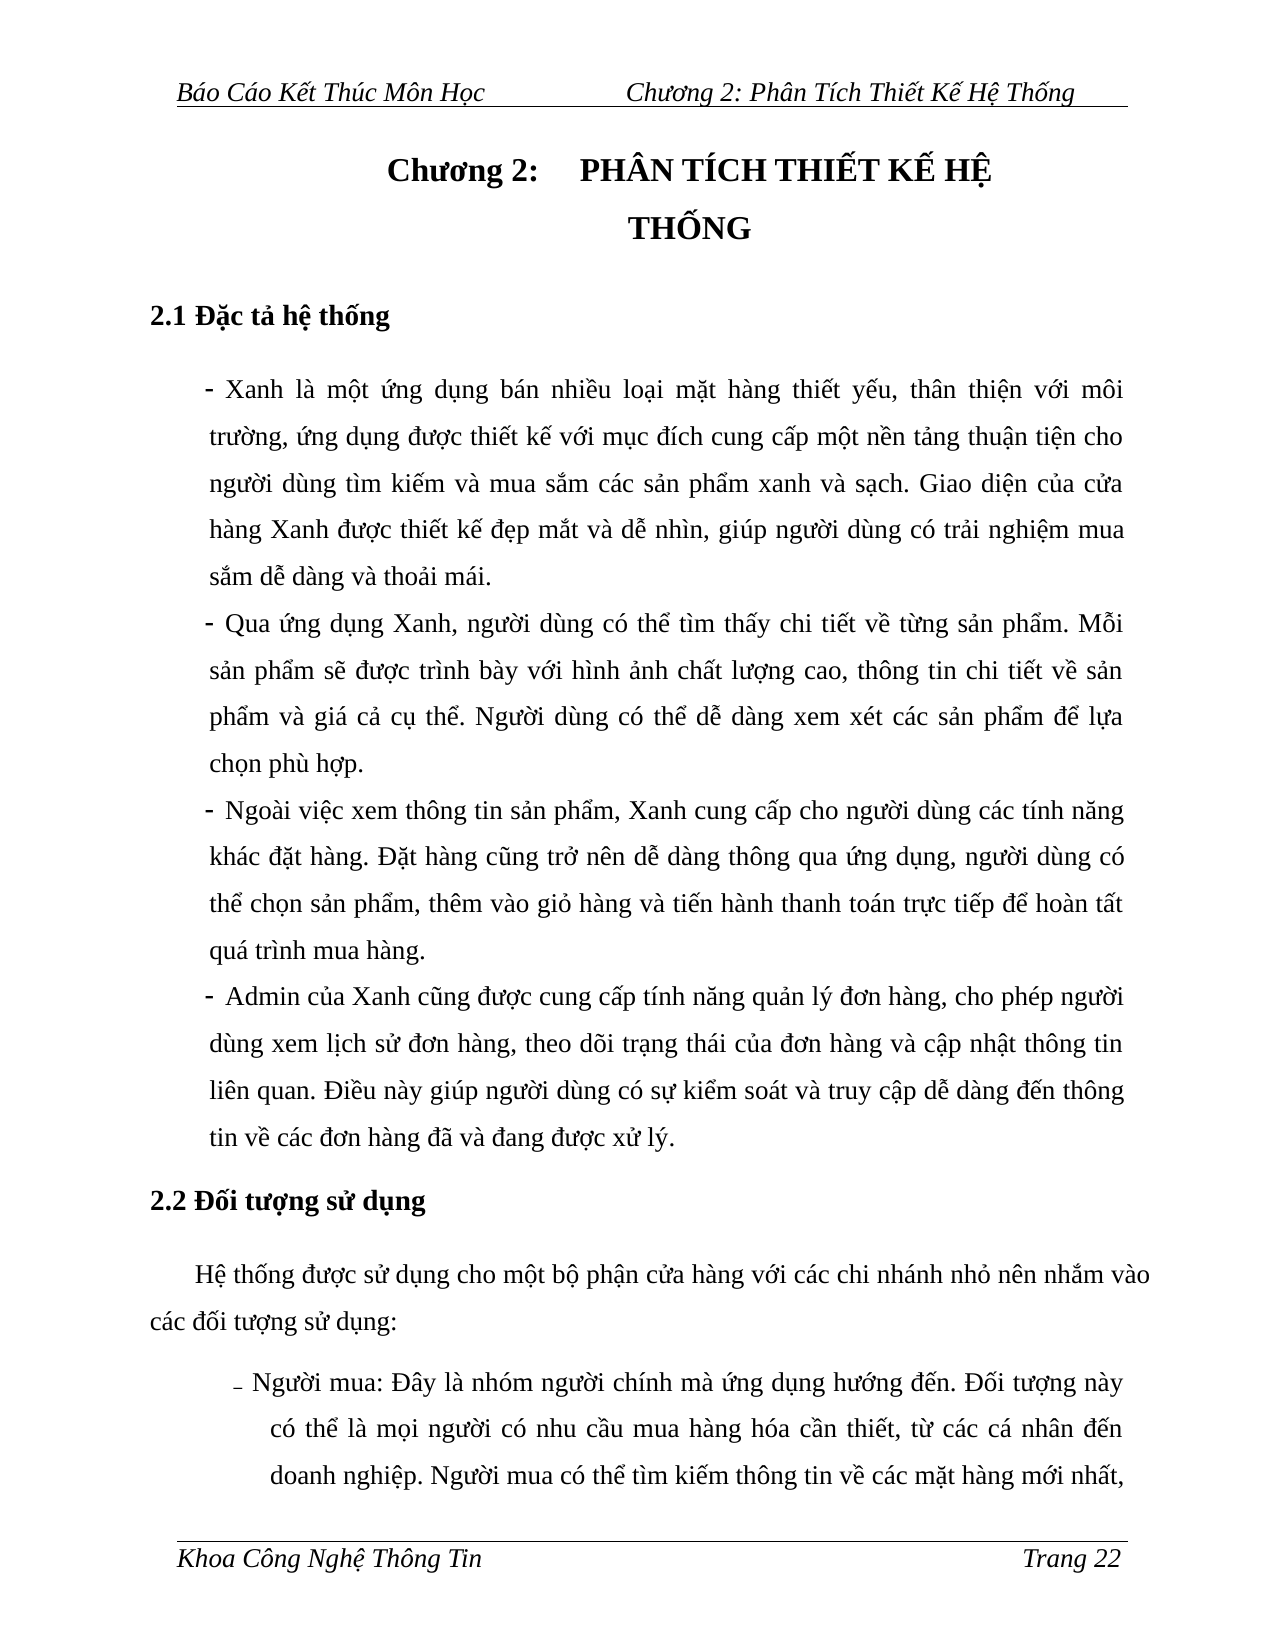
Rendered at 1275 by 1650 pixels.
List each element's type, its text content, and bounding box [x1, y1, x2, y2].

list Xanh là một ứng dụng bán nhiều loại mặt hàng thiết yếu, thân thiện với môi trường, ứng dụng được thiết kế với mục đích cung cấp một nền tảng thuận tiện cho người dùng tìm kiếm và mua sắm các sản phẩm xanh và sạch. Giao diện của cửa hàng Xanh được thiết kế đẹp mắt và dễ nhìn, giúp người dùng có trải nghiệm mua sắm dễ dàng và thoải mái. [209, 373, 1125, 591]
list Ngoài việc xem thông tin sản phẩm, Xanh cung cấp cho người dùng các tính năng khác đặt hàng. Đặt hàng cũng trở nên dễ dàng thông qua ứng dụng, người dùng có thể chọn sản phẩm, thêm vào giỏ hàng và tiến hành thanh toán trực tiếp để hoàn tất quá trình mua hàng. [209, 794, 1126, 965]
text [232, 1366, 1125, 1490]
list Qua ứng dụng Xanh, người dùng có thể tìm thấy chi tiết về từng sản phẩm. Mỗi sản phẩm sẽ được trình bày với hình ảnh chất lượng cao, thông tin chi tiết về sản phẩm và giá cả cụ thể. Người dùng có thể dễ dàng xem xét các sản phẩm để lựa chọn phù hợp. [209, 607, 1125, 778]
text Hệ thống được sử dụng cho một bộ phận cửa hàng với các chi nhánh nhỏ nên nhắm vào các đối tượng sử dụng: [149, 1258, 1153, 1336]
subtitle 2.2 Đối tượng sử dụng [150, 1183, 1154, 1216]
list Admin của Xanh cũng được cung cấp tính năng quản lý đơn hàng, cho phép người dùng xem lịch sử đơn hàng, theo dõi trạng thái của đơn hàng và cập nhật thông tin liên quan. Điều này giúp người dùng có sự kiểm soát và truy cập dễ dàng đến thông tin về các đơn hàng đã và đang được xử lý. [209, 981, 1125, 1152]
subtitle Chương 2: PHÂN TÍCH THIẾT KẾ HỆ THỐNG [331, 151, 1047, 246]
subtitle 2.1 Đặc tả hệ thống [150, 298, 1154, 331]
